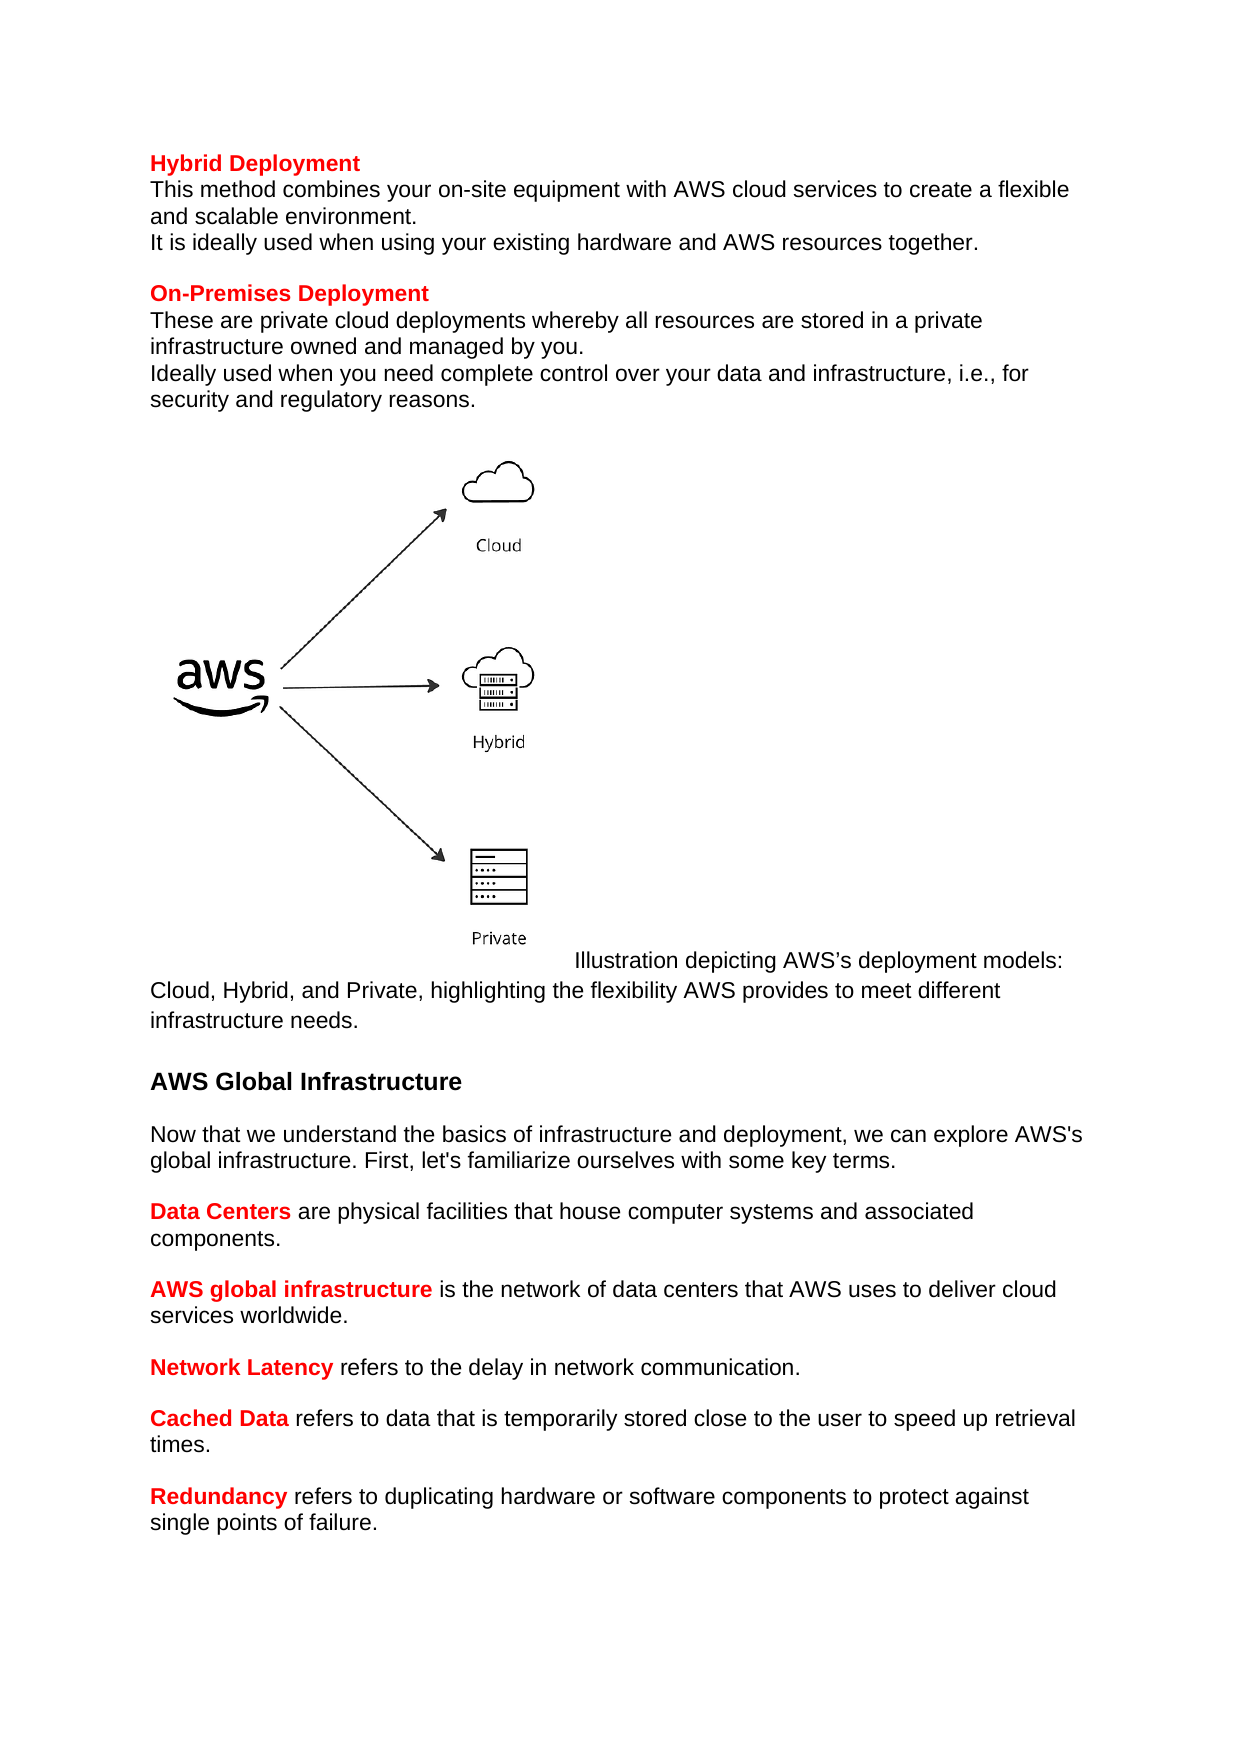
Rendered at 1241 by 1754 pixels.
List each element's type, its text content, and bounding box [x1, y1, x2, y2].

text AWS global infrastructure is the network of data centers that AWS uses to deliver cloud services worldwide. [150, 1276, 1090, 1329]
picture [150, 437, 575, 969]
text Redundancy refers to duplicating hardware or software components to protect against single points of failure. [150, 1483, 1090, 1536]
text Cached Data refers to data that is temporarily stored close to the user to speed up retrieval times. [150, 1405, 1090, 1458]
text On-Premises Deployment These are private cloud deployments whereby all resources are stored in a private infrastructure owned and managed by you. Ideally used when you need complete control over your data and infrastructure, i.e., for security and regulatory reasons. [150, 280, 1090, 412]
text Network Latency refers to the delay in network communication. [150, 1354, 1090, 1380]
subtitle AWS Global Infrastructure [150, 1067, 1090, 1096]
text Now that we understand the basics of infrastructure and deployment, we can explore AWS's global infrastructure. First, let's familiarize ourselves with some key terms. [150, 1121, 1090, 1173]
text Hybrid Deployment This method combines your on-site equipment with AWS cloud services to create a flexible and scalable environment. It is ideally used when using your existing hardware and AWS resources together. [150, 150, 1090, 255]
text Data Centers are physical facilities that house computer systems and associated components. [150, 1198, 1090, 1251]
